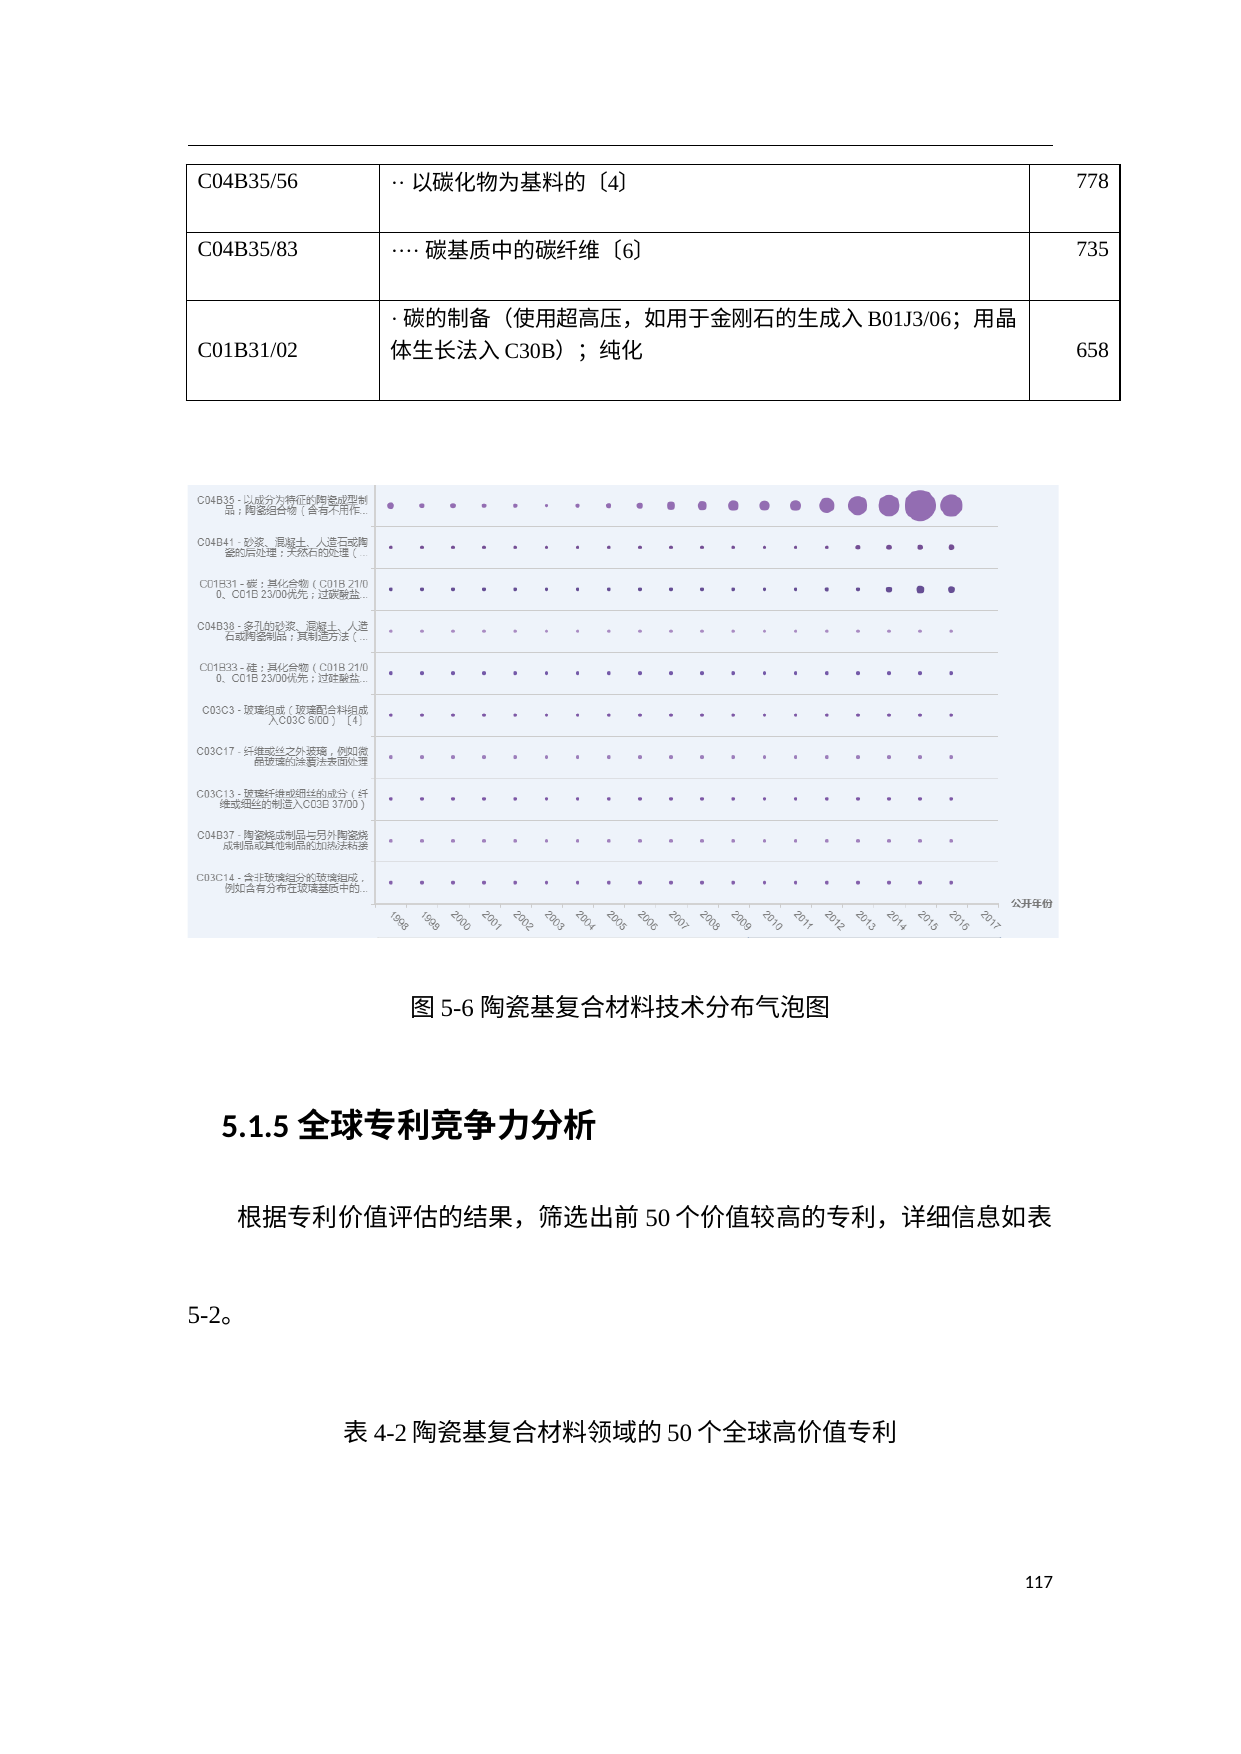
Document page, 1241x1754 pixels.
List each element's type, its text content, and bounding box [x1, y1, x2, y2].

table_cell C04B35/56 [187, 165, 379, 232]
subtitle 5.1.5 全球专利竞争力分析 [187, 1091, 1053, 1156]
picture [187, 485, 1059, 938]
table_cell 658 [1030, 301, 1119, 400]
table_cell 778 [1030, 165, 1119, 232]
text 根据专利价值评估的结果，筛选出前50个价值较高的专利，详细信息如表5-2。 [187, 1183, 1053, 1346]
table_cell C01B31/02 [187, 301, 379, 400]
table_cell ···· 碳基质中的碳纤维〔6〕 [380, 233, 1029, 299]
table_cell 735 [1030, 233, 1119, 299]
table_cell ·· 以碳化物为基料的〔4〕 [380, 165, 1029, 232]
text 表4-2陶瓷基复合材料领域的50个全球高价值专利 [187, 1398, 1053, 1463]
table_cell C04B35/83 [187, 233, 379, 299]
text 图5-6 陶瓷基复合材料技术分布气泡图 [187, 973, 1053, 1038]
table_cell · 碳的制备（使用超高压，如用于金刚石的生成入B01J3/06；用晶体生长法入C30B）；纯化 [380, 301, 1029, 400]
